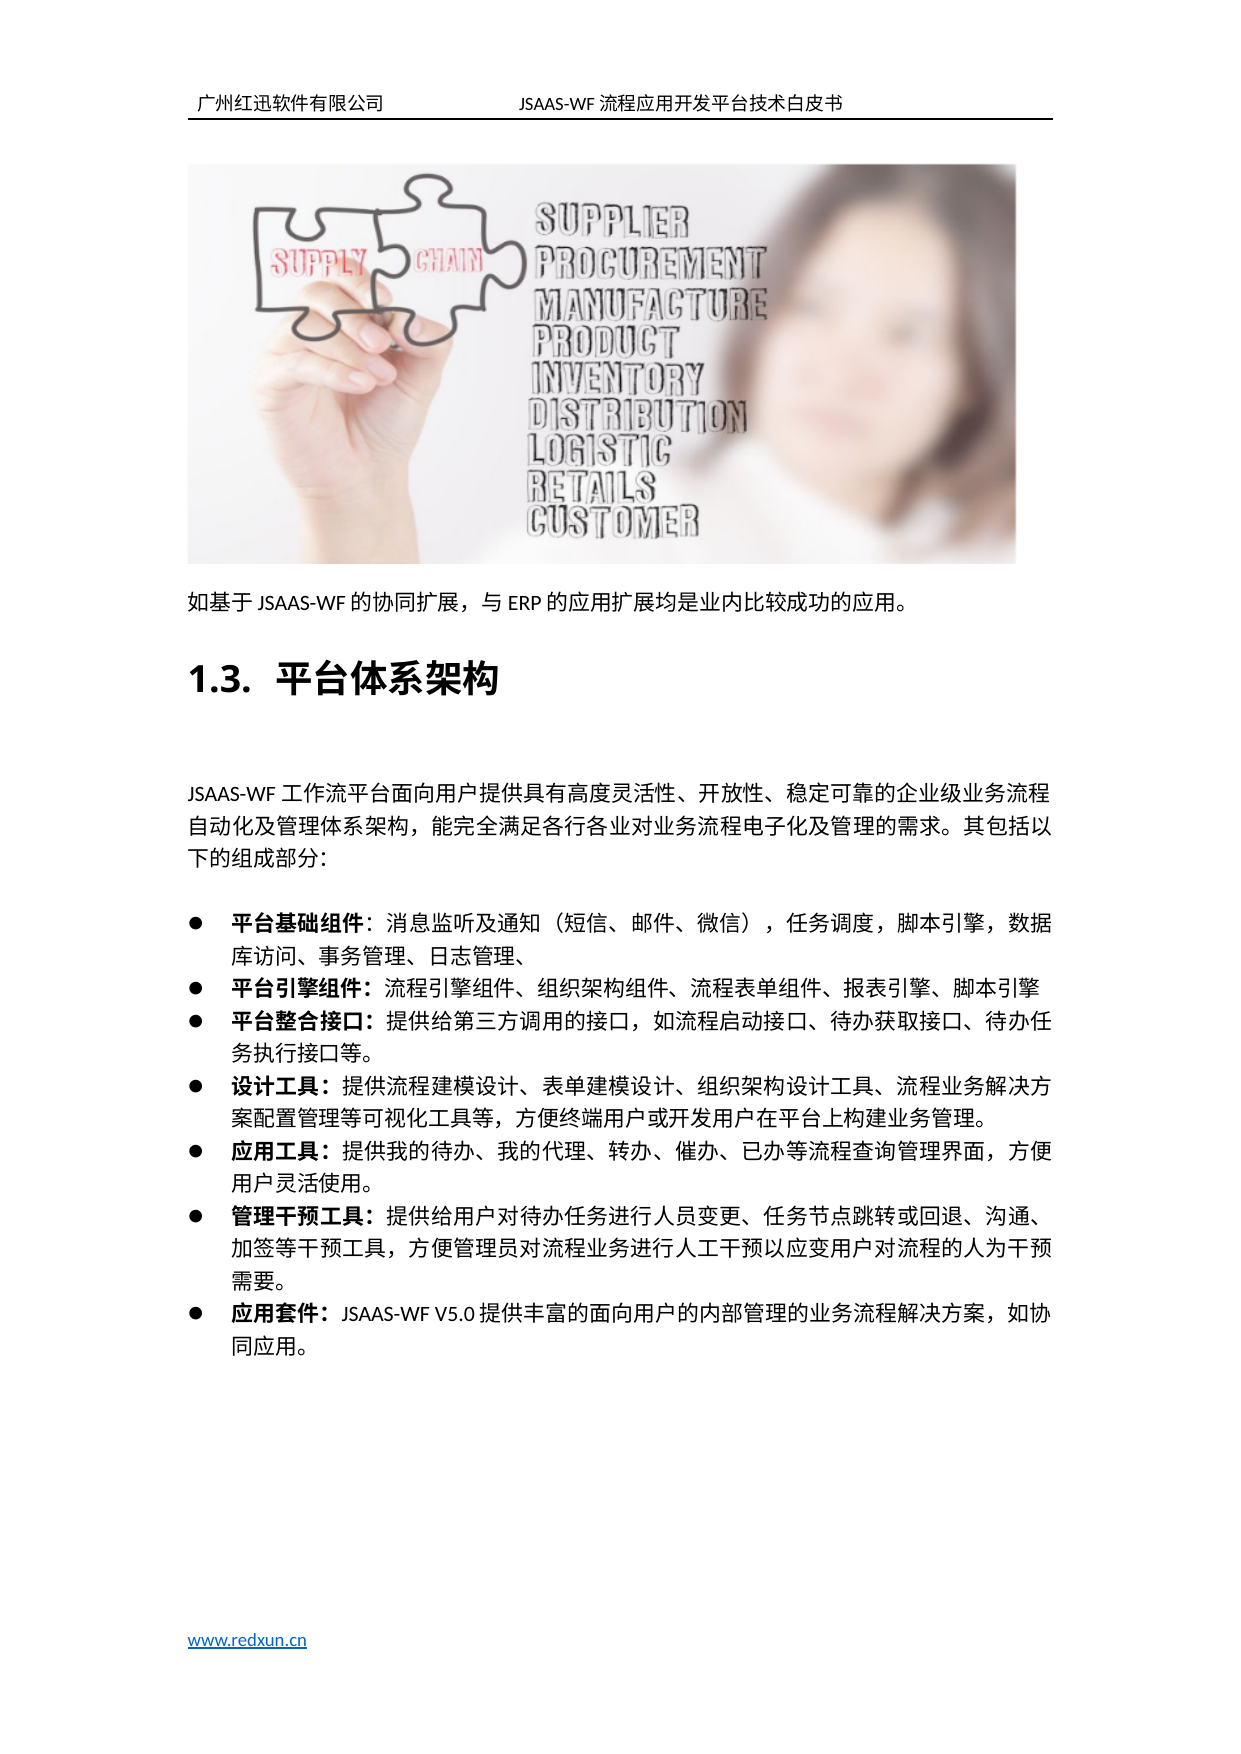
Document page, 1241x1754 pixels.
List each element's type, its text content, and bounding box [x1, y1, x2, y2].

list 平台引擎组件：流程引擎组件、组织架构组件、流程表单组件、报表引擎、脚本引擎 [187, 971, 1053, 1003]
picture [187, 162, 1019, 564]
subtitle 平台体系架构 [187, 644, 1053, 709]
text JSAAS-WF 工作流平台面向用户提供具有高度灵活性、开放性、稳定可靠的企业级业务流程自动化及管理体系架构，能完全满足各行各业对业务流程电子化及管理的需求。其包括以下的组成部分： [187, 776, 1053, 873]
list 平台整合接口：提供给第三方调用的接口，如流程启动接口、待办获取接口、待办任务执行接口等。 [187, 1003, 1053, 1068]
list 应用工具：提供我的待办、我的代理、转办、催办、已办等流程查询管理界面，方便用户灵活使用。 [187, 1133, 1053, 1198]
list 应用套件：JSAAS-WF V5.0提供丰富的面向用户的内部管理的业务流程解决方案，如协同应用。 [187, 1296, 1053, 1361]
list 管理干预工具：提供给用户对待办任务进行人员变更、任务节点跳转或回退、沟通、加签等干预工具，方便管理员对流程业务进行人工干预以应变用户对流程的人为干预需要。 [187, 1198, 1053, 1296]
text 如基于JSAAS-WF的协同扩展，与ERP的应用扩展均是业内比较成功的应用。 [187, 584, 1053, 617]
list 设计工具：提供流程建模设计、表单建模设计、组织架构设计工具、流程业务解决方案配置管理等可视化工具等，方便终端用户或开发用户在平台上构建业务管理。 [187, 1068, 1053, 1133]
list 平台基础组件：消息监听及通知（短信、邮件、微信），任务调度，脚本引擎，数据库访问、事务管理、日志管理、 [187, 906, 1053, 971]
